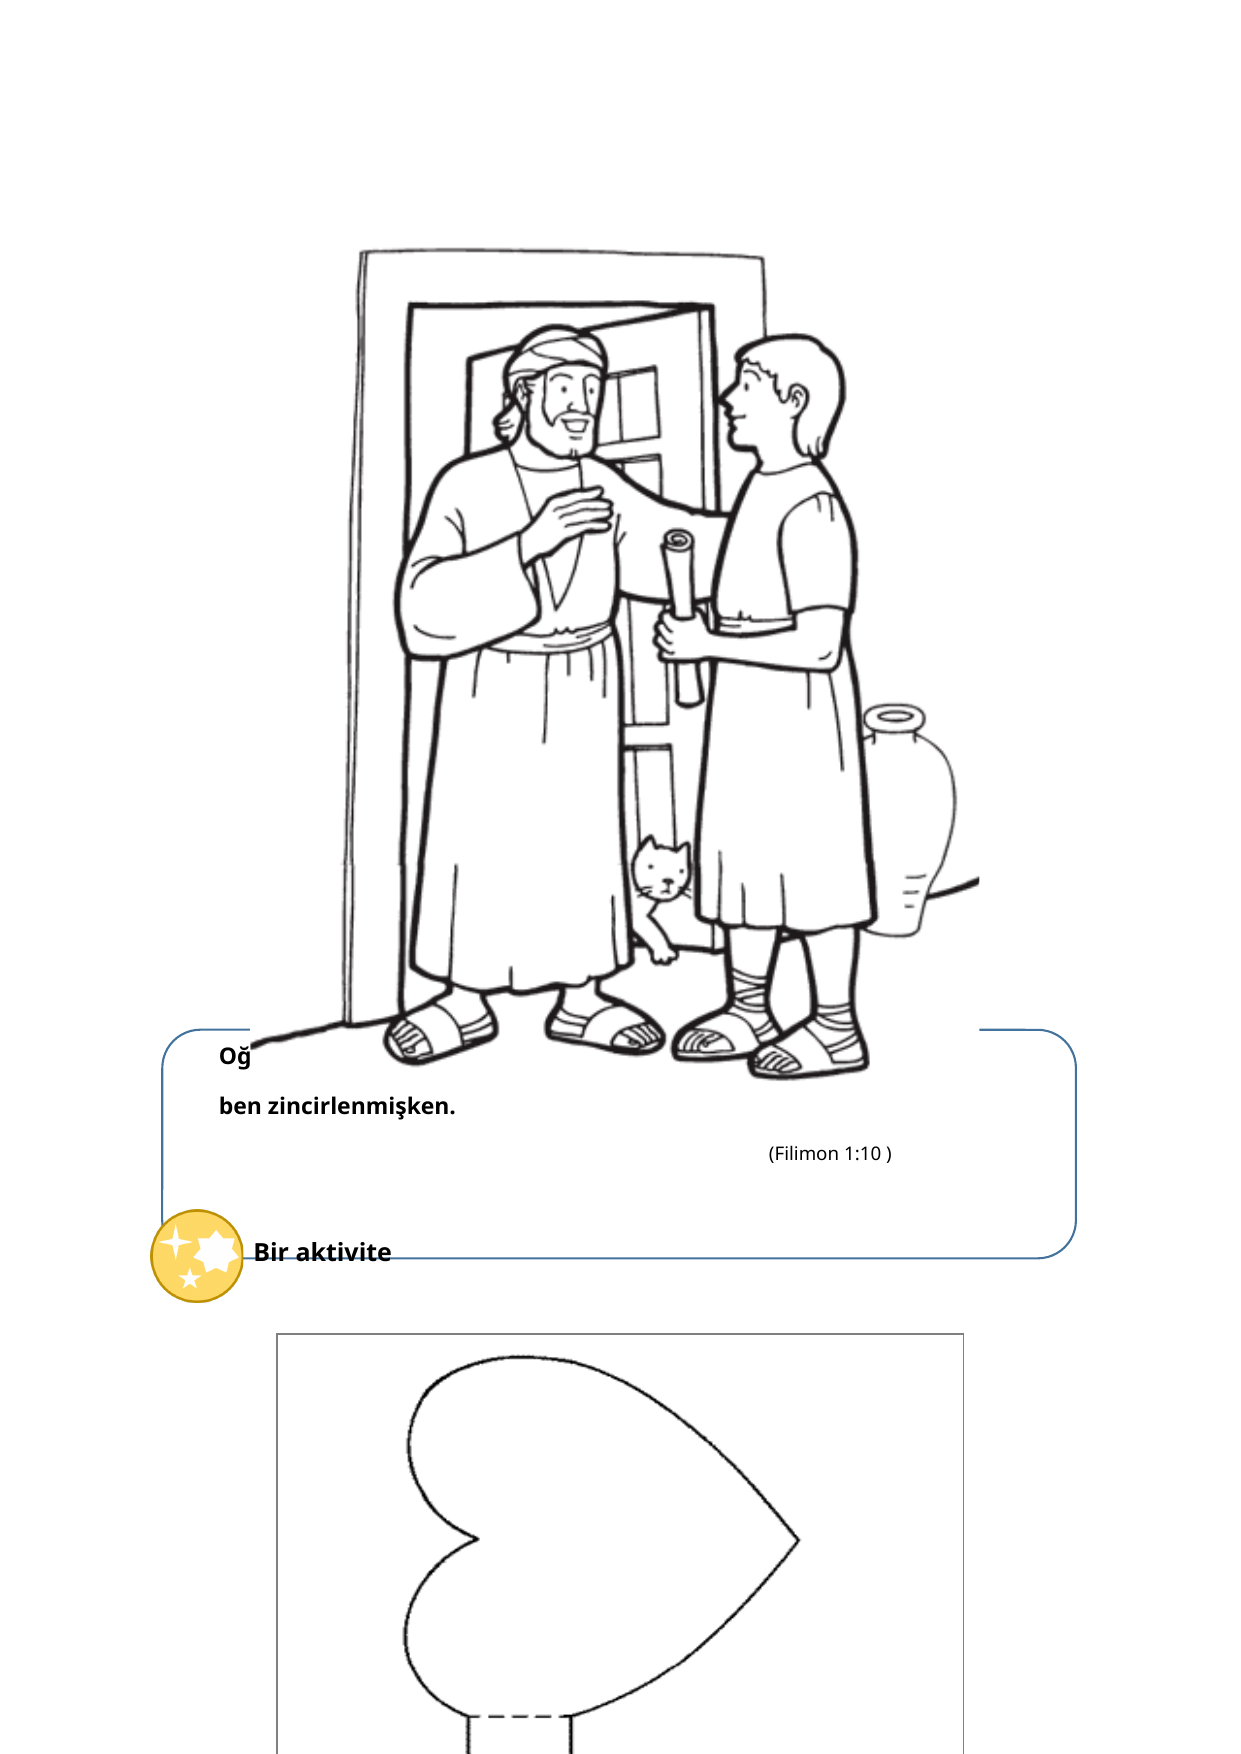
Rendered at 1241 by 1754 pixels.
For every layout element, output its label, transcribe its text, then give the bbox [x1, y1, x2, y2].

text Oğlum olan oğlum Onesimus için sana sesleniyorum. [980, 1040, 1090, 1071]
picture [250, 240, 980, 1096]
text ben zincirlenmişken. [150, 1090, 1090, 1121]
picture [150, 1209, 244, 1303]
picture [278, 1335, 963, 1754]
text (Filimon 1:10 ) [150, 1141, 1090, 1166]
text Oğlum olan oğlum Onesimus için sana sesleniyorum. [150, 1040, 250, 1071]
text Bir aktivite [244, 1235, 1090, 1269]
